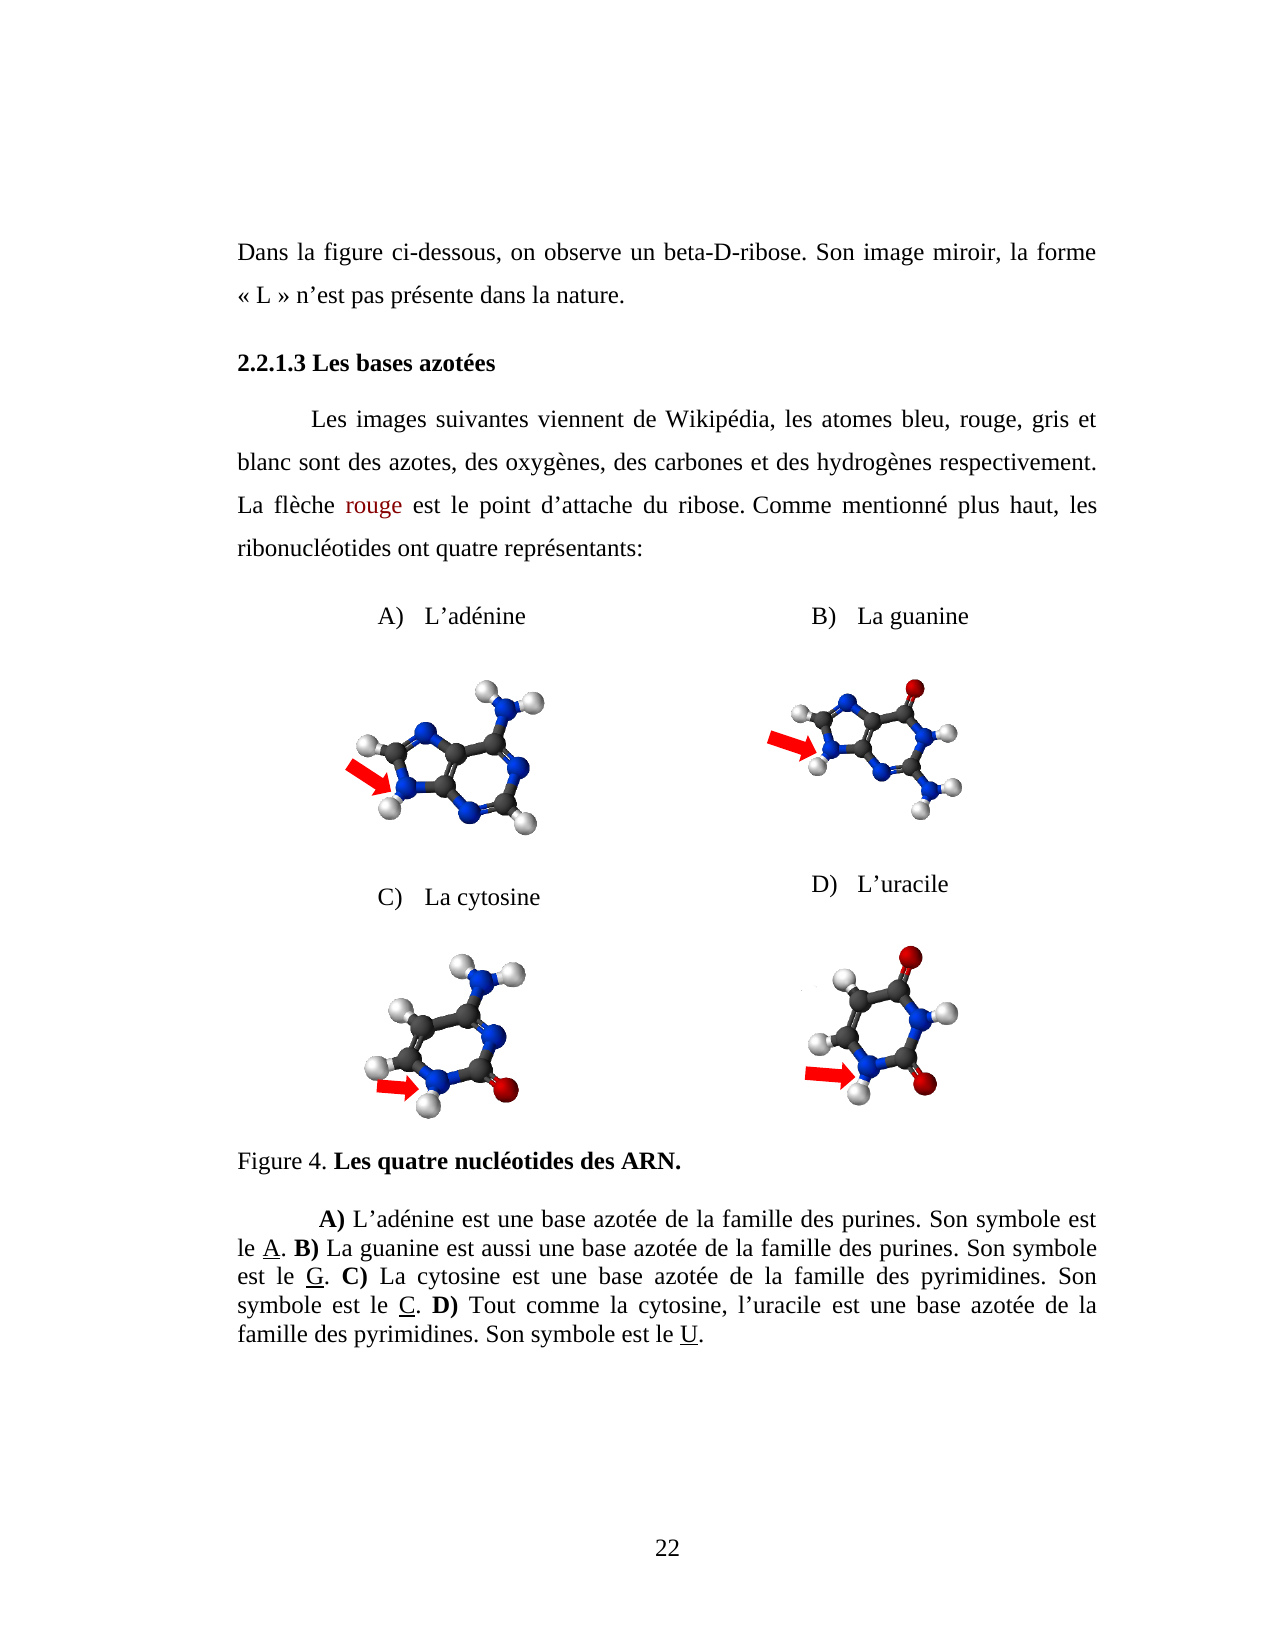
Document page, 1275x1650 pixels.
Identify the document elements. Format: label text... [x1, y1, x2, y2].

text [237, 237, 1098, 309]
picture [351, 949, 554, 1120]
picture [349, 669, 557, 843]
table_header La guanine [669, 589, 1098, 657]
picture [794, 937, 972, 1115]
subtitle 2.2.1.3 Les bases azotées [237, 348, 1098, 377]
table_cell [237, 937, 669, 1146]
text Les quatre nucléotides des ARN. [237, 1146, 1098, 1175]
picture [787, 669, 979, 830]
text A) L’adénine est une base azotée de la famille des purines. Son symbole est le A. B) La guanine est aussi une base azotée de la famille des purines. Son symbole est le G. C) La cytosine est une base azotée de la famille des pyrimidines. Son symbole est le C. D) Tout comme la cytosine, l’uracile est une base azotée de la famille des pyrimidines. Son symbole est le U. [237, 1204, 1098, 1348]
table_cell La cytosine [237, 869, 669, 937]
text Les images suivantes viennent de Wikipédia, les atomes bleu, rouge, gris et blanc sont des azotes, des oxygènes, des carbones et des hydrogènes respectivement. La flèche rouge est le point d’attache du ribose. Comme mentionné plus haut, les ribonucléotides ont quatre représentants: [237, 404, 1098, 562]
table_cell L’uracile [669, 869, 1098, 937]
table_cell [669, 937, 1098, 1146]
table_cell [237, 657, 669, 869]
table_header L’adénine [237, 589, 669, 657]
table_cell [669, 657, 1098, 869]
